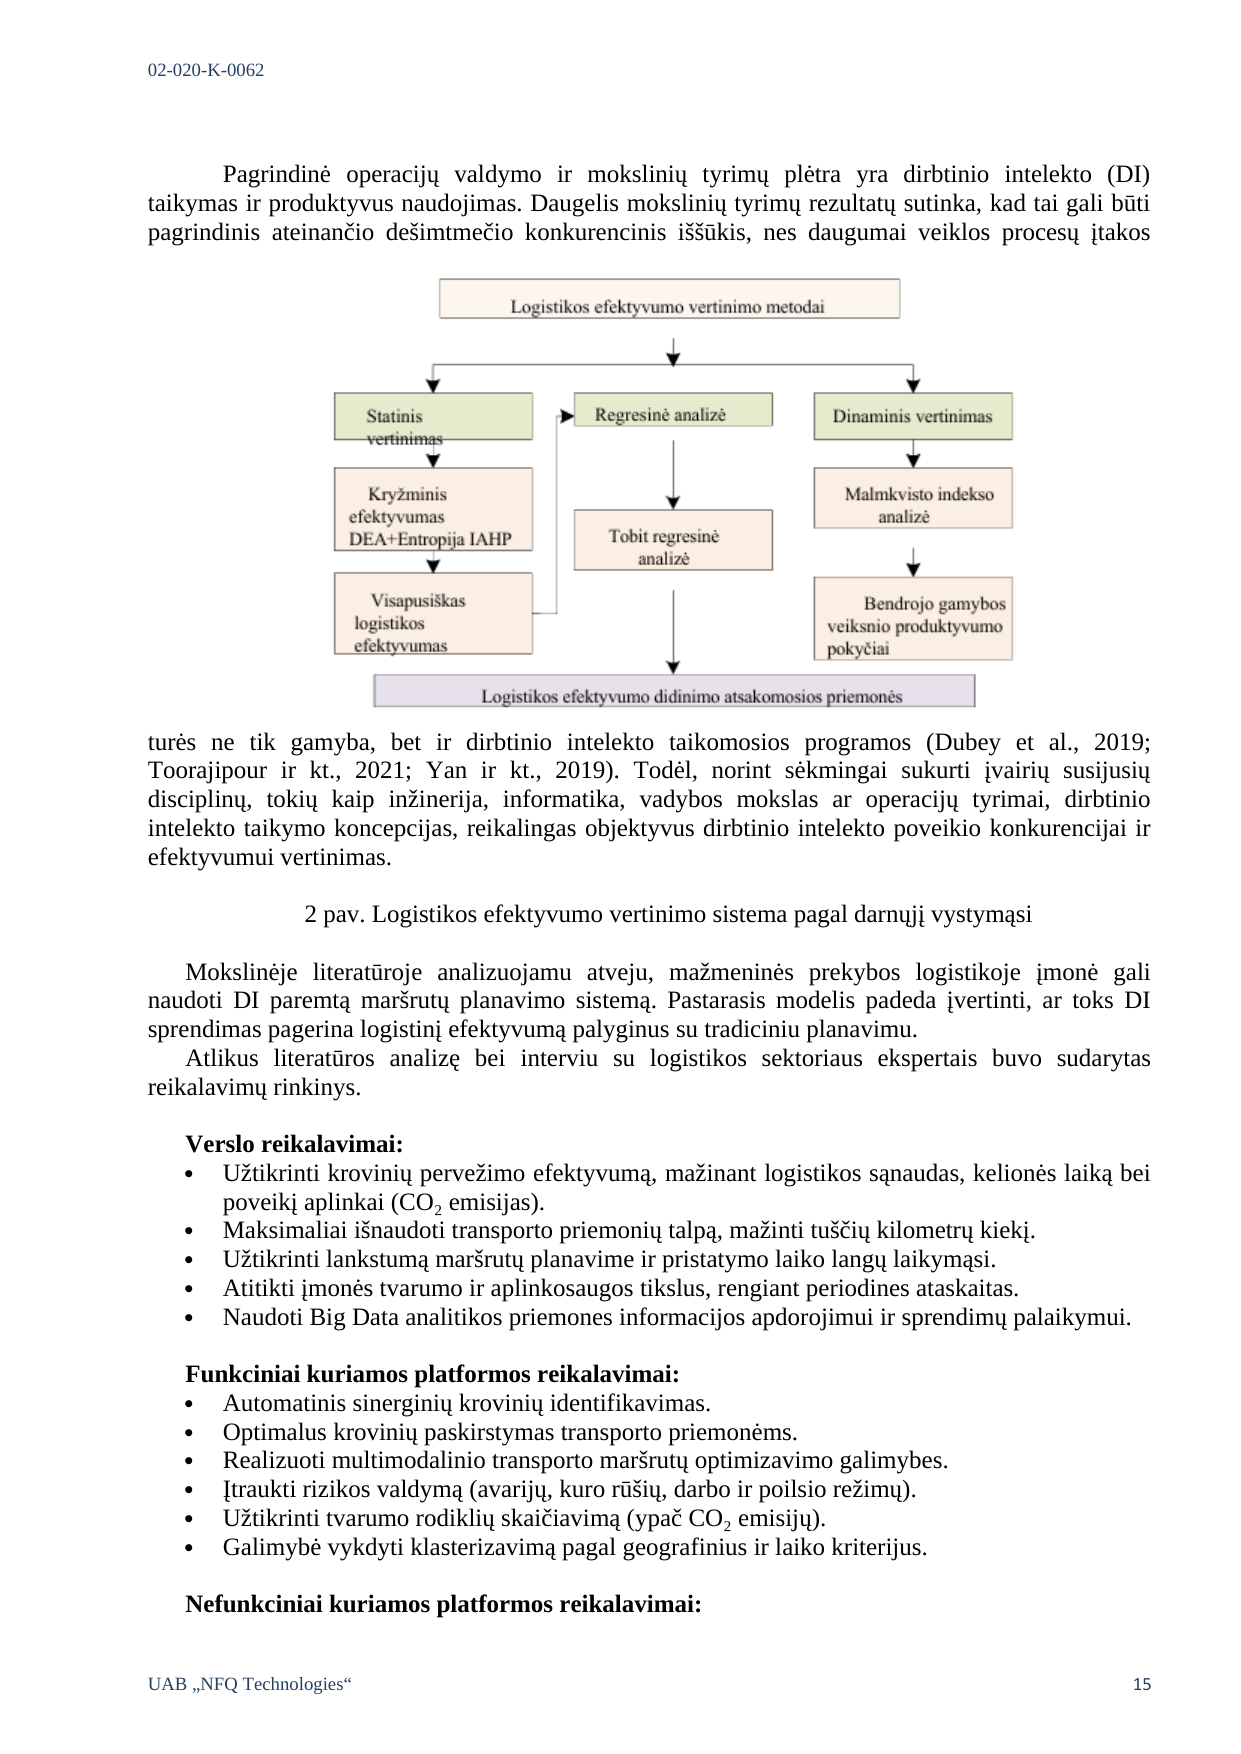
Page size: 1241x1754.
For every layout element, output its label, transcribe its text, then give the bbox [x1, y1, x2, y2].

list Automatinis sinerginių krovinių identifikavimas. [185, 1388, 1152, 1417]
text Atlikus literatūros analizę bei interviu su logistikos sektoriaus ekspertais buvo sudarytas reikalavimų rinkinys. [148, 1043, 1152, 1101]
list Maksimaliai išnaudoti transporto priemonių talpą, mažinti tuščių kilometrų kiekį. [185, 1216, 1152, 1244]
list Atitikti įmonės tvarumo ir aplinkosaugos tikslus, rengiant periodines ataskaitas. [185, 1273, 1152, 1302]
list Užtikrinti lankstumą maršrutų planavime ir pristatymo laiko langų laikymąsi. [185, 1244, 1152, 1273]
list Užtikrinti krovinių pervežimo efektyvumą, mažinant logistikos sąnaudas, kelionės laiką bei poveikį aplinkai (CO₂ emisijas). [185, 1158, 1152, 1216]
list Optimalus krovinių paskirstymas transporto priemonėms. [185, 1417, 1152, 1446]
text 2 pav. Logistikos efektyvumo vertinimo sistema pagal darnųjį vystymąsi [148, 899, 1152, 928]
picture [270, 261, 1081, 727]
list Įtraukti rizikos valdymą (avarijų, kuro rūšių, darbo ir poilsio režimų). [185, 1474, 1152, 1503]
list Naudoti Big Data analitikos priemones informacijos apdorojimui ir sprendimų palaikymui. [185, 1302, 1152, 1331]
list Realizuoti multimodalinio transporto maršrutų optimizavimo galimybes. [185, 1446, 1152, 1474]
list Galimybė vykdyti klasterizavimą pagal geografinius ir laiko kriterijus. [185, 1532, 1152, 1561]
text Verslo reikalavimai: [148, 1129, 1152, 1158]
text Funkciniai kuriamos platformos reikalavimai: [148, 1359, 1152, 1388]
list Užtikrinti tvarumo rodiklių skaičiavimą (ypač CO₂ emisijų). [185, 1503, 1152, 1532]
text Nefunkciniai kuriamos platformos reikalavimai: [148, 1589, 1152, 1618]
text Mokslinėje literatūroje analizuojamu atveju, mažmeninės prekybos logistikoje įmonė gali naudoti DI paremtą maršrutų planavimo sistemą. Pastarasis modelis padeda įvertinti, ar toks DI sprendimas pagerina logistinį efektyvumą palyginus su tradiciniu planavimu. [148, 957, 1152, 1043]
